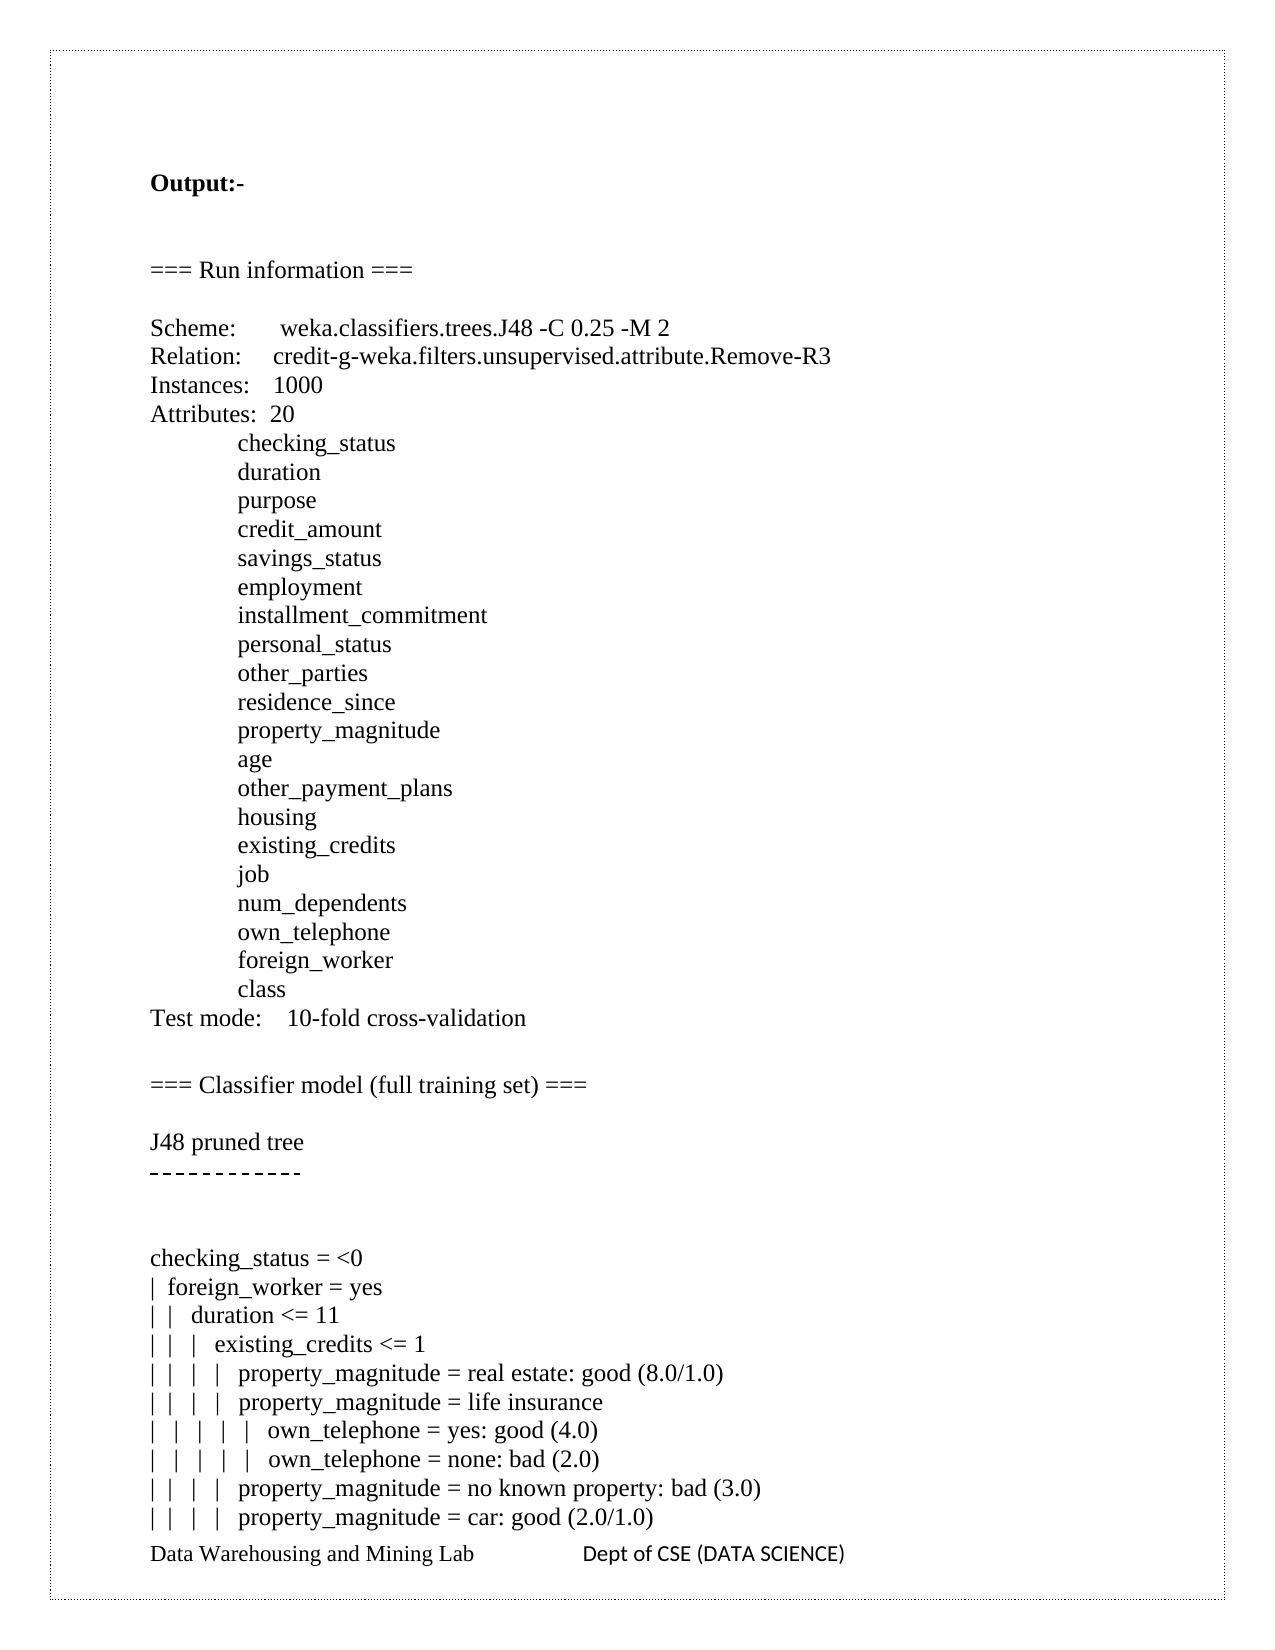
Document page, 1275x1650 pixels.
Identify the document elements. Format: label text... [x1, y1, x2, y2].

text | | | | property_magnitude = real estate: good (8.0/1.0) [150, 1358, 1177, 1387]
text | | | existing_credits <= 1 [150, 1329, 1177, 1358]
text Scheme: weka.classifiers.trees.J48 -C 0.25 -M 2 [150, 313, 1177, 341]
text age other_payment_plans housing existing_credits [237, 744, 455, 859]
text | | | | | own_telephone = yes: good (4.0) [150, 1416, 1177, 1444]
text === Classifier model (full training set) === [150, 1070, 1177, 1098]
text checking_status = <0 [150, 1243, 1177, 1272]
text | | duration <= 11 [150, 1301, 1177, 1329]
text | | | | property_magnitude = no known property: bad (3.0) [150, 1473, 1177, 1502]
text installment_commitment personal_status other_parties residence_since property_magnitude [237, 600, 489, 744]
text job num_dependents own_telephone foreign_worker class [237, 859, 409, 1003]
text | | | | | own_telephone = none: bad (2.0) [150, 1444, 1177, 1473]
text Relation: credit-g-weka.filters.unsupervised.attribute.Remove-R3 Instances: 1000 [150, 341, 832, 399]
text J48 pruned tree [150, 1127, 1177, 1156]
text Test mode: 10-fold cross-validation [150, 1003, 1177, 1032]
text checking_status duration purpose credit_amount savings_status employment [237, 428, 398, 600]
text | foreign_worker = yes [150, 1272, 1177, 1301]
text | | | | property_magnitude = life insurance [150, 1387, 1177, 1416]
text Attributes: 20 [150, 399, 1177, 428]
text === Run information === [150, 255, 1177, 284]
subtitle Output:- [150, 168, 1177, 197]
text | | | | property_magnitude = car: good (2.0/1.0) [150, 1502, 1177, 1531]
